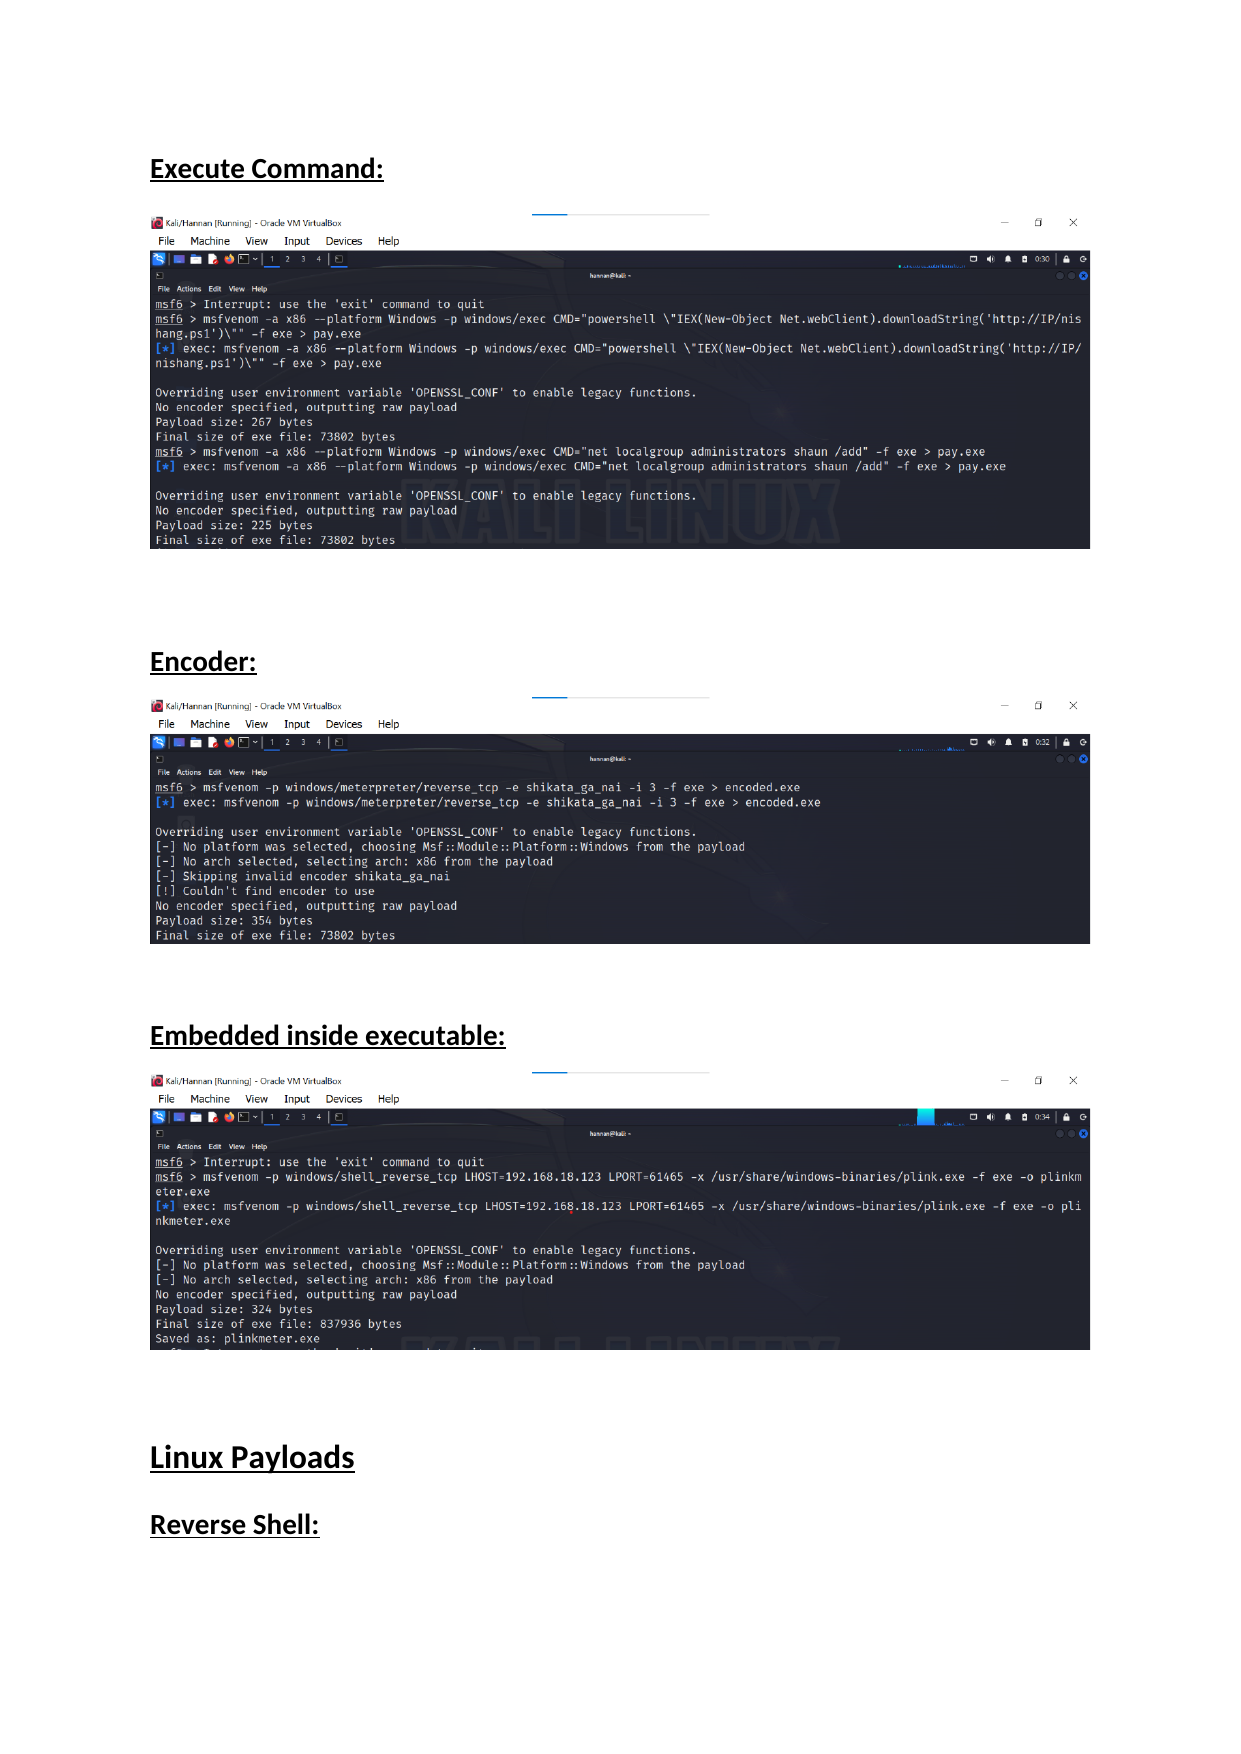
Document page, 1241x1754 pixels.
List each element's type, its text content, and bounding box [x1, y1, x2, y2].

text Encoder: [150, 643, 1090, 678]
subtitle Reverse Shell: [150, 1506, 1090, 1542]
picture [150, 697, 1091, 944]
subtitle Linux Payloads [150, 1436, 1090, 1477]
picture [150, 214, 1091, 549]
picture [150, 1072, 1091, 1350]
text Embedded inside executable: [150, 1017, 1090, 1053]
text Execute Command: [150, 150, 1090, 186]
